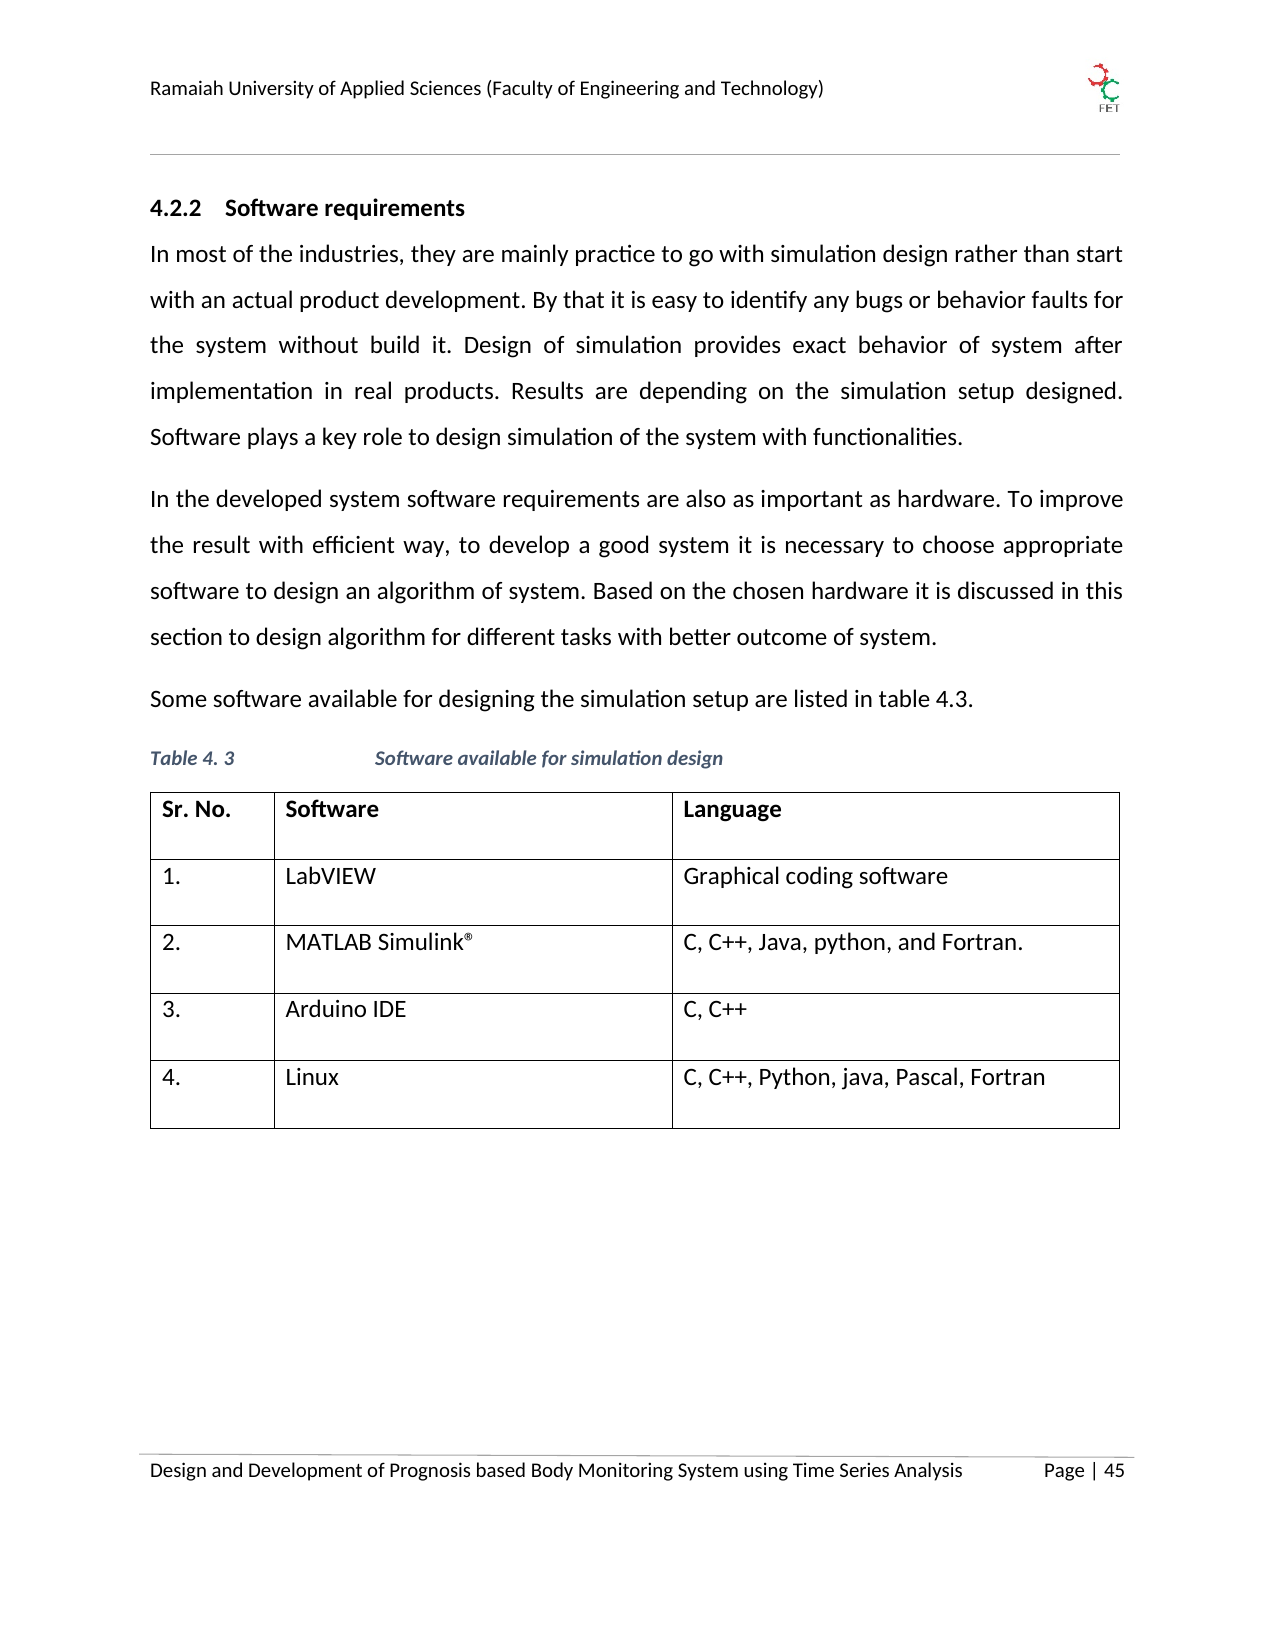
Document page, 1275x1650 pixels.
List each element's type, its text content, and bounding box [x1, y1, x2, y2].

table_cell C, C++ [673, 994, 1119, 1060]
table_cell 4. [151, 1061, 274, 1127]
table_cell 2. [151, 926, 274, 992]
table_header Software [275, 793, 672, 859]
picture [1084, 57, 1125, 118]
text In most of the industries, they are mainly practice to go with simulation design rather than start with an actual product development. By that it is easy to identify any bugs or behavior faults for the system without build it. Design of simulation provides exact behavior of system after implementation in real products. Results are depending on the simulation setup designed. Software plays a key role to design simulation of the system with functionalities. [150, 238, 1125, 452]
table_header Language [673, 793, 1119, 859]
table_cell C, C++, Python, java, Pascal, Fortran [673, 1061, 1119, 1127]
text Table 4. 3 Software available for simulation design [150, 745, 1125, 771]
table_cell C, C++, Java, python, and Fortran. [673, 926, 1119, 992]
text Some software available for designing the simulation setup are listed in table 4.3. [150, 683, 1125, 713]
table_header Sr. No. [151, 793, 274, 859]
table_cell 1. [151, 860, 274, 925]
table_cell Arduino IDE [275, 994, 672, 1060]
table_cell MATLAB Simulink® [275, 926, 672, 992]
table_cell 3. [151, 994, 274, 1060]
table_cell Linux [275, 1061, 672, 1127]
table_cell LabVIEW [275, 860, 672, 925]
table_cell Graphical coding software [673, 860, 1119, 925]
subtitle 4.2.2 Software requirements [150, 192, 1125, 223]
text In the developed system software requirements are also as important as hardware. To improve the result with efficient way, to develop a good system it is necessary to choose appropriate software to design an algorithm of system. Based on the chosen hardware it is discussed in this section to design algorithm for different tasks with better outcome of system. [150, 483, 1125, 651]
